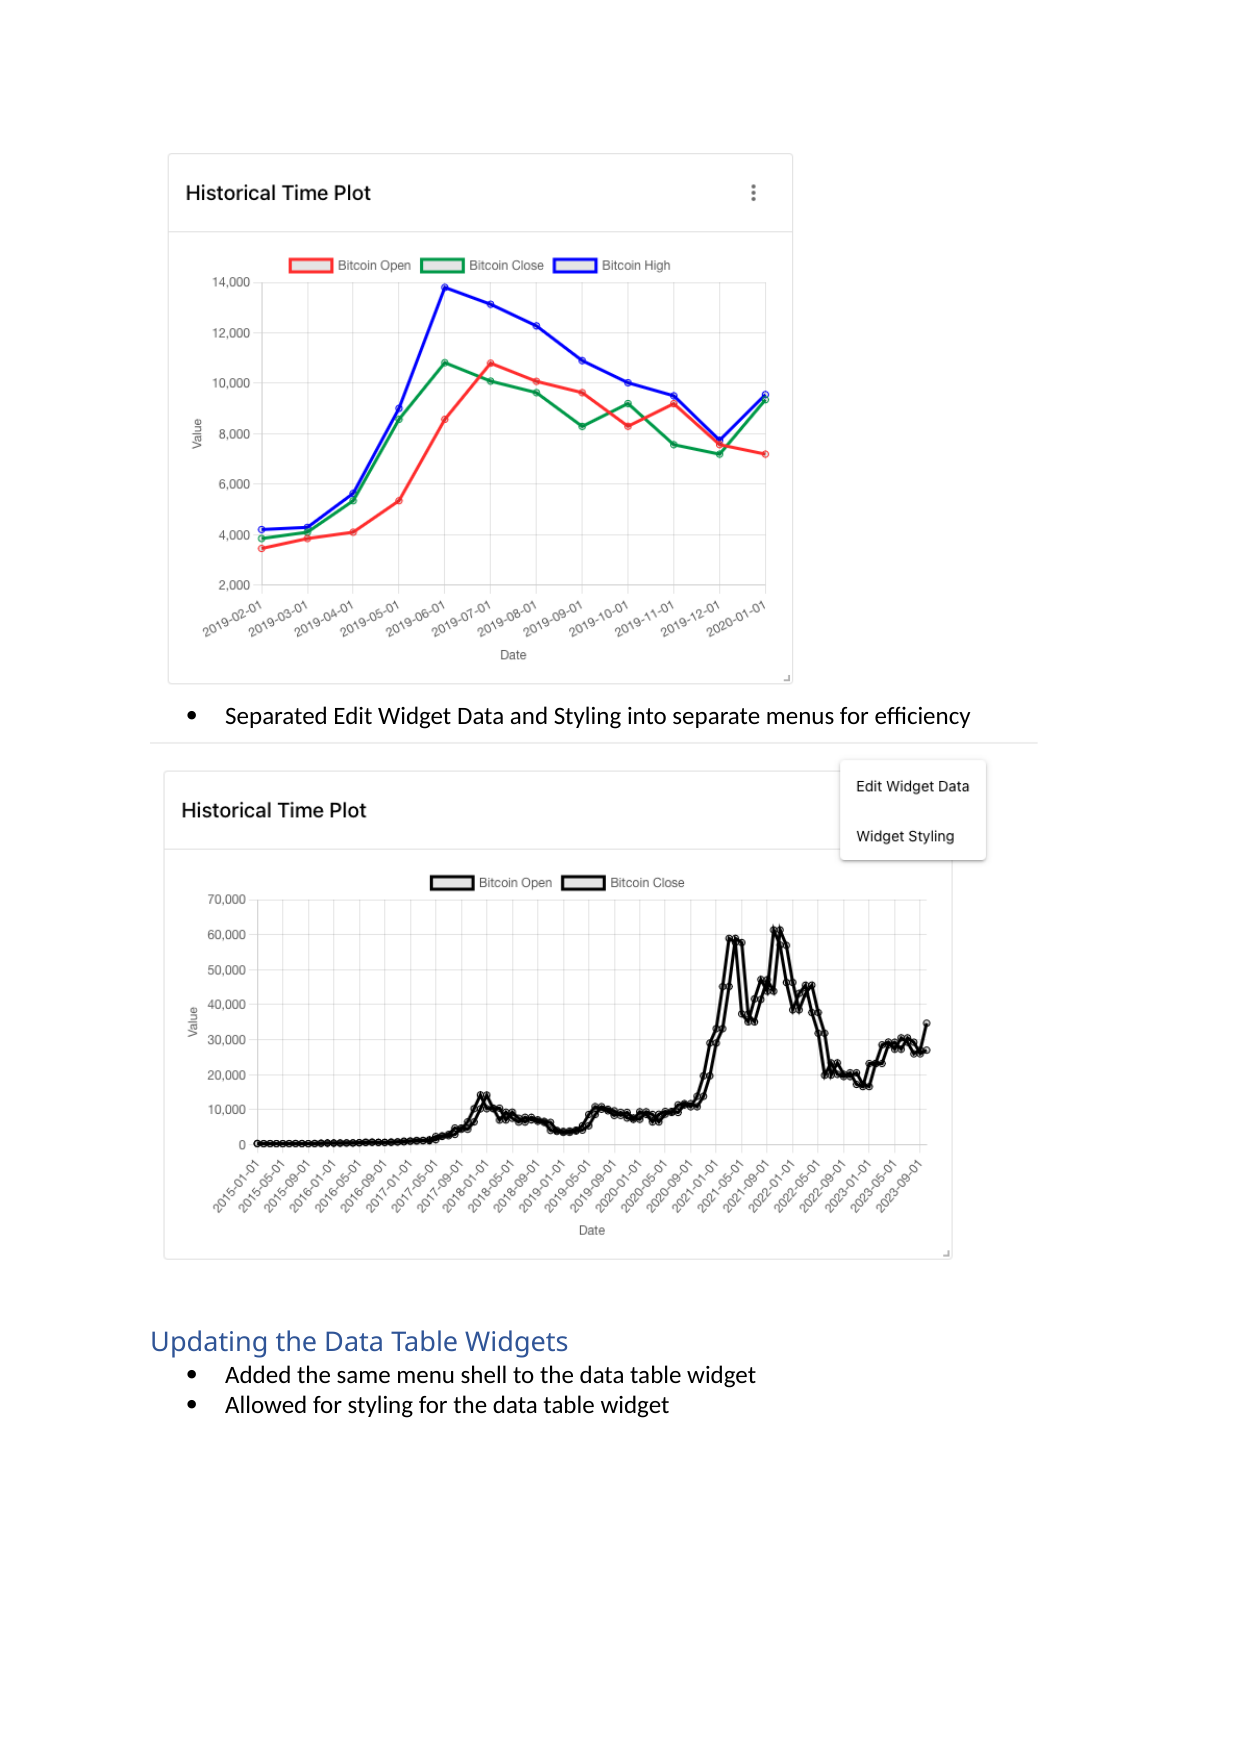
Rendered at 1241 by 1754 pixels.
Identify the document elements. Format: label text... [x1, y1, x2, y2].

list Allowed for styling for the data table widget [187, 1389, 1090, 1420]
list Separated Edit Widget Data and Styling into separate menus for efficiency [187, 700, 1090, 731]
picture [150, 730, 1038, 1318]
picture [150, 150, 813, 700]
list Added the same menu shell to the data table widget [187, 1359, 1090, 1389]
subtitle Updating the Data Table Widgets [150, 1322, 1090, 1359]
